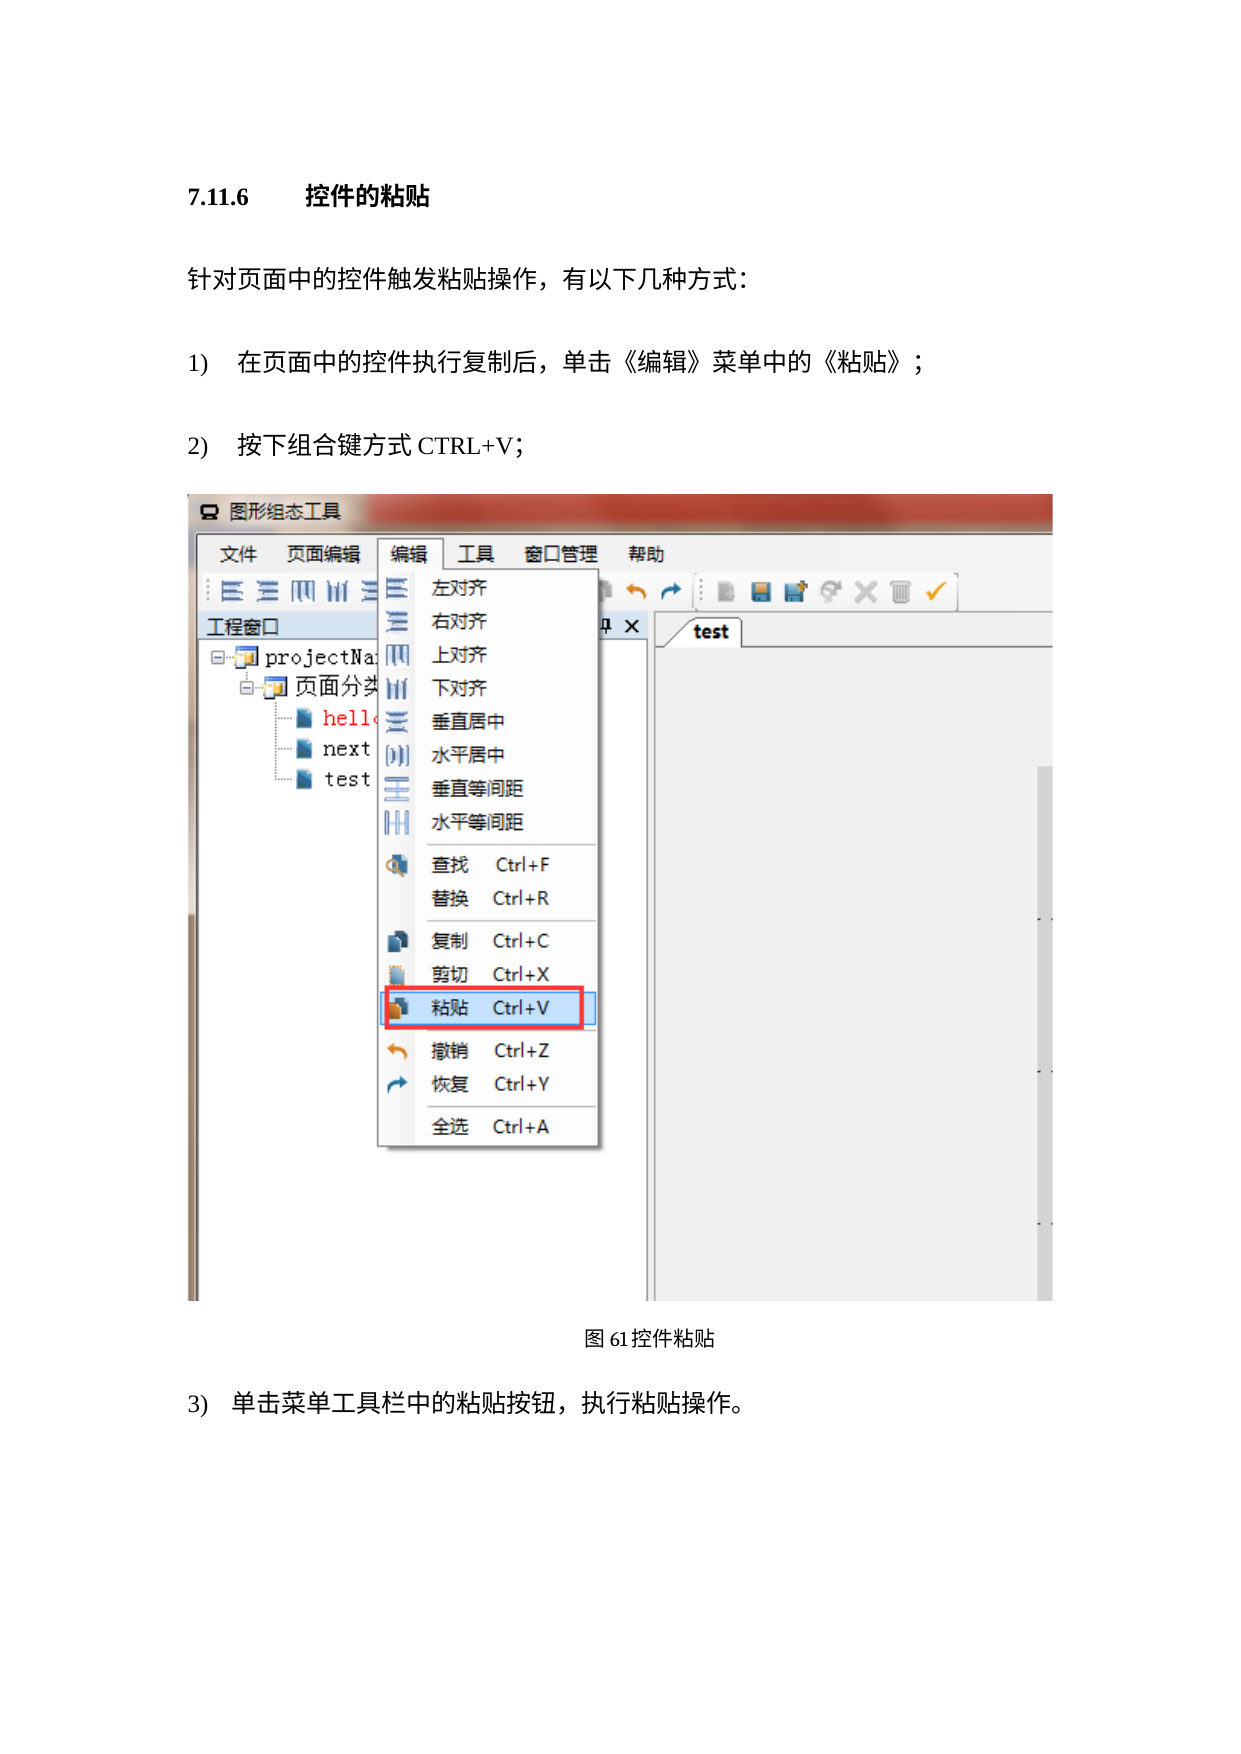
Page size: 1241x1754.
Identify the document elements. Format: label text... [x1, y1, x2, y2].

subtitle 控件的粘贴 [187, 162, 1053, 227]
list 按下组合键方式CTRL+V； [187, 411, 1053, 476]
picture [187, 494, 1053, 1301]
list 在页面中的控件执行复制后，单击《编辑》菜单中的《粘贴》； [187, 328, 1053, 393]
text 图 61 控件粘贴 [187, 1321, 1053, 1354]
list 单击菜单工具栏中的粘贴按钮，执行粘贴操作。 [187, 1369, 1053, 1434]
text 针对页面中的控件触发粘贴操作，有以下几种方式： [187, 245, 1053, 310]
